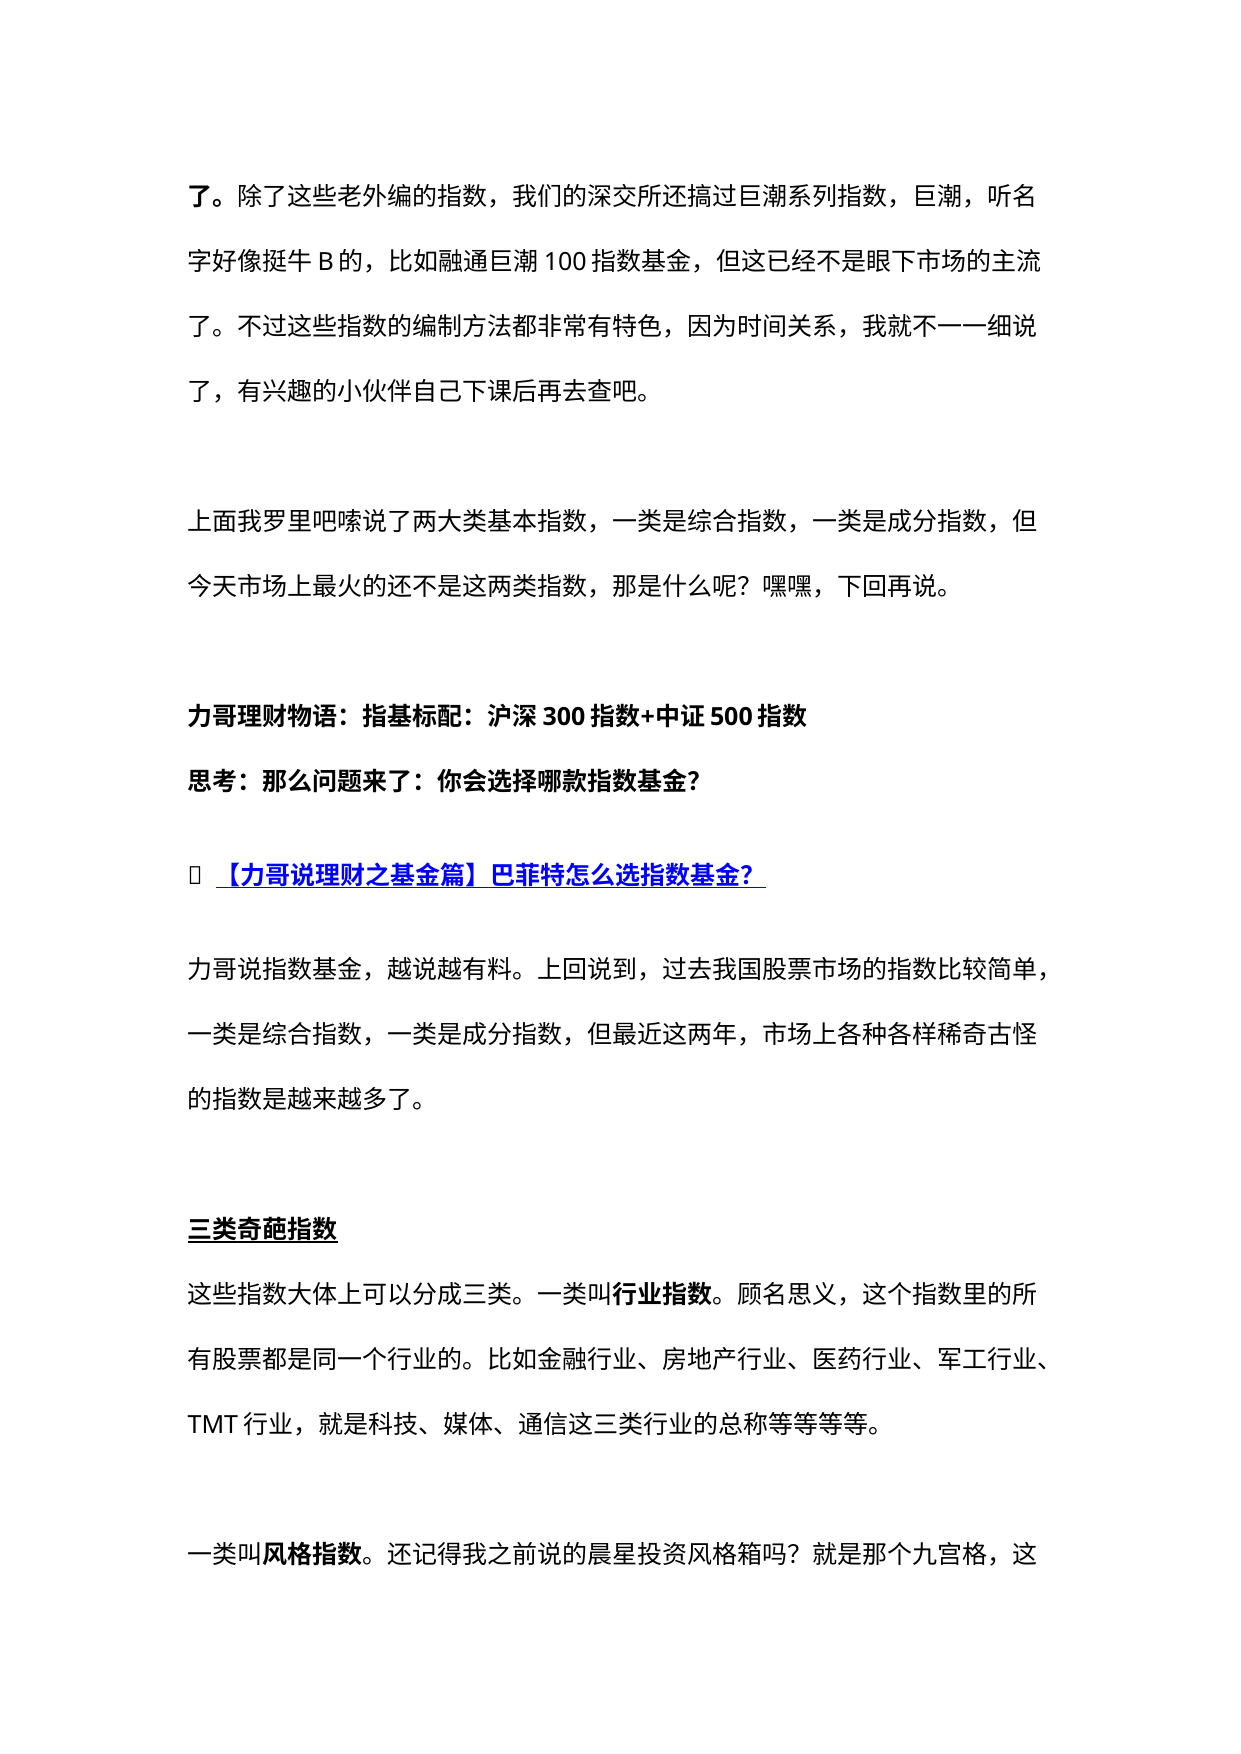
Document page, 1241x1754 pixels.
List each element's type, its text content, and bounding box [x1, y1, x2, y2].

text  【力哥说理财之基金篇】巴菲特怎么选指数基金？ [187, 841, 1053, 906]
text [187, 935, 1053, 1585]
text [187, 162, 1053, 812]
